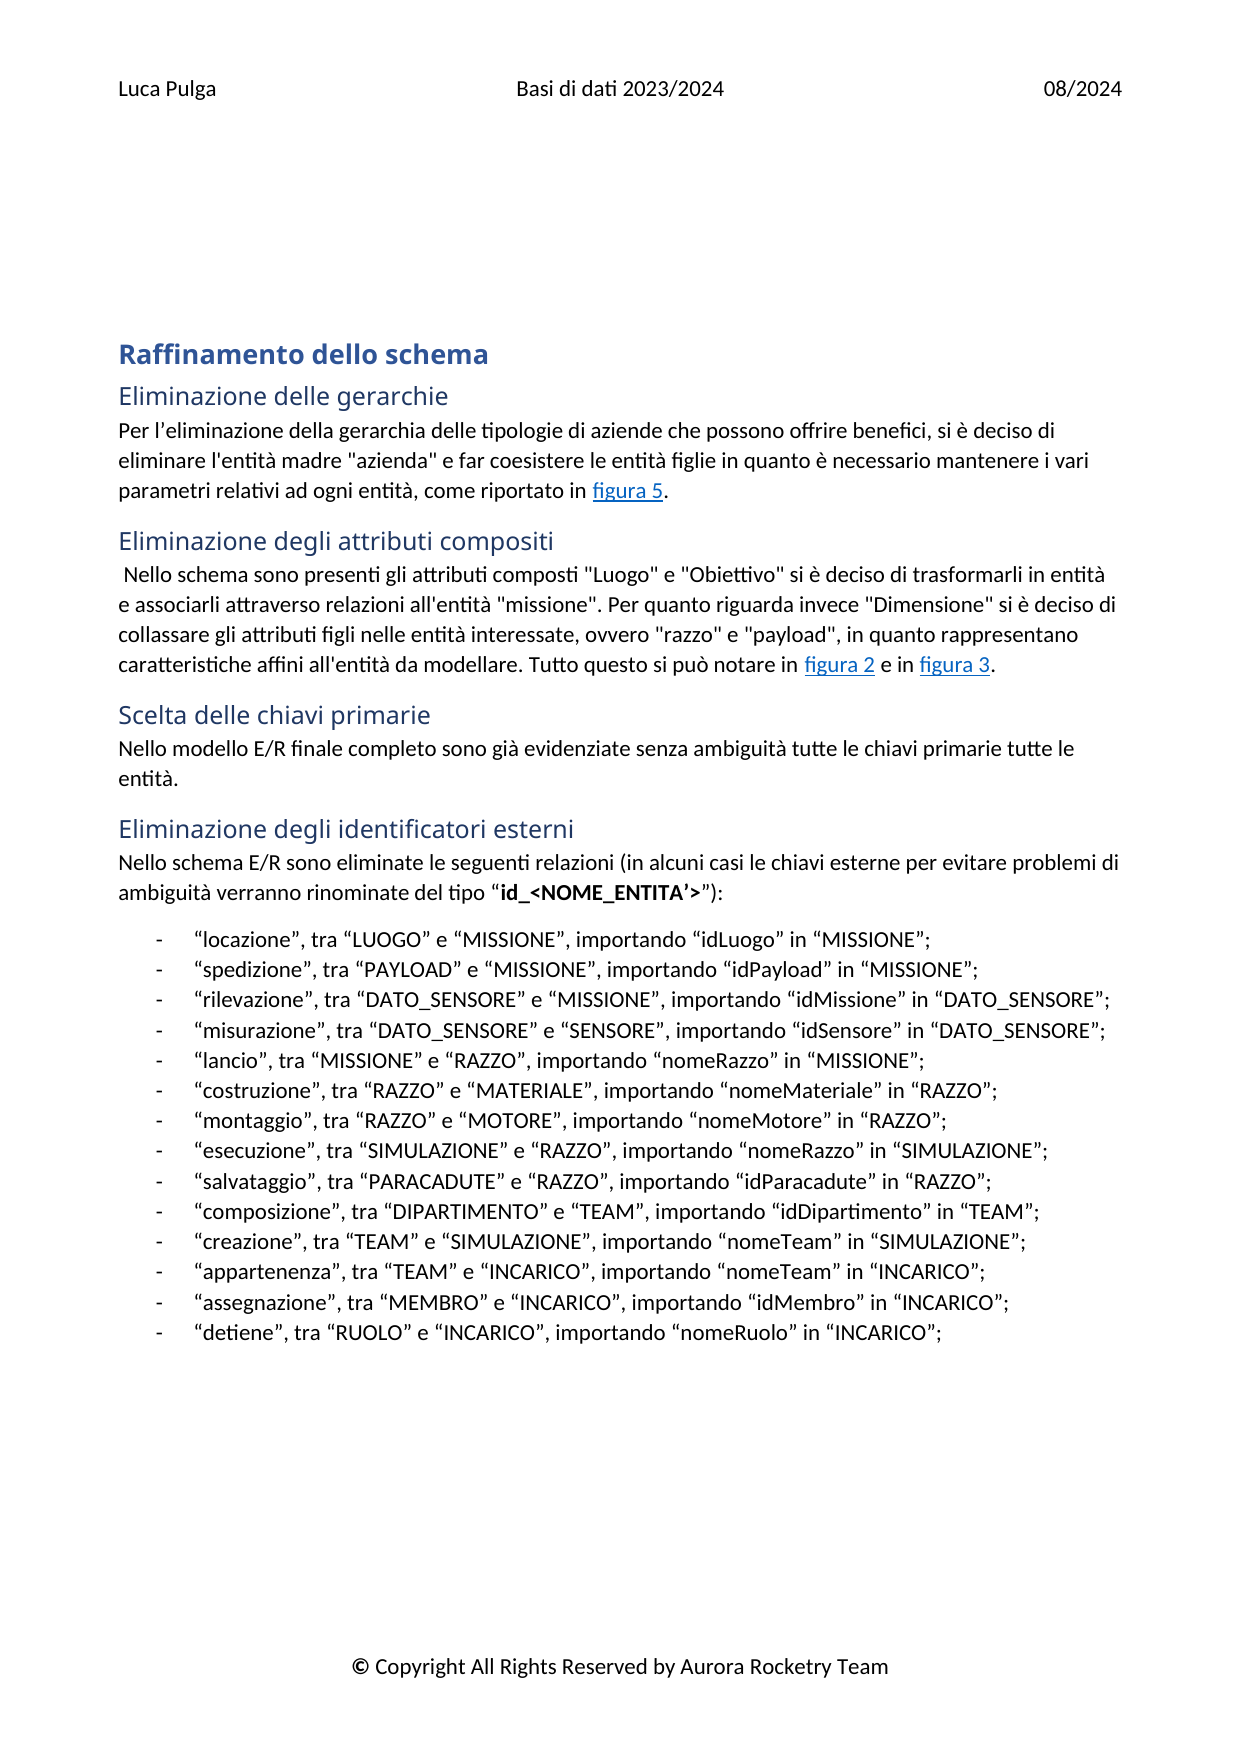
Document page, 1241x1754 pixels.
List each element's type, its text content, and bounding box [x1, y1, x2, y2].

subtitle Raffinamento dello schema [118, 335, 1122, 372]
text Per l’eliminazione della gerarchia delle tipologie di aziende che possono offrire benefici, si è deciso di eliminare l'entità madre "azienda" e far coesistere le entità figlie in quanto è necessario mantenere i vari parametri relativi ad ogni entità, come riportato in figura 5. [118, 416, 1122, 504]
subtitle Eliminazione degli identificatori esterni [118, 811, 1122, 845]
subtitle Scelta delle chiavi primarie [118, 697, 1122, 731]
text Nello schema sono presenti gli attributi composti "Luogo" e "Obiettivo" si è deciso di trasformarli in entità e associarli attraverso relazioni all'entità "missione". Per quanto riguarda invece "Dimensione" si è deciso di collassare gli attributi figli nelle entità interessate, ovvero "razzo" e "payload", in quanto rappresentano caratteristiche affini all'entità da modellare. Tutto questo si può notare in figura 2 e in figura 3. [118, 560, 1122, 678]
list “costruzione”, tra “RAZZO” e “MATERIALE”, importando “nomeMateriale” in “RAZZO”; [156, 1076, 1122, 1104]
list “salvataggio”, tra “PARACADUTE” e “RAZZO”, importando “idParacadute” in “RAZZO”; [156, 1167, 1122, 1195]
list “composizione”, tra “DIPARTIMENTO” e “TEAM”, importando “idDipartimento” in “TEAM”; [156, 1197, 1122, 1225]
text Nello modello E/R finale completo sono già evidenziate senza ambiguità tutte le chiavi primarie tutte le entità. [118, 734, 1122, 792]
list “assegnazione”, tra “MEMBRO” e “INCARICO”, importando “idMembro” in “INCARICO”; [156, 1288, 1122, 1316]
list “montaggio”, tra “RAZZO” e “MOTORE”, importando “nomeMotore” in “RAZZO”; [156, 1106, 1122, 1134]
list “spedizione”, tra “PAYLOAD” e “MISSIONE”, importando “idPayload” in “MISSIONE”; [156, 955, 1122, 983]
subtitle Eliminazione degli attributi compositi [118, 523, 1122, 557]
list “misurazione”, tra “DATO_SENSORE” e “SENSORE”, importando “idSensore” in “DATO_SENSORE”; [156, 1016, 1122, 1044]
list “lancio”, tra “MISSIONE” e “RAZZO”, importando “nomeRazzo” in “MISSIONE”; [156, 1046, 1122, 1074]
list “creazione”, tra “TEAM” e “SIMULAZIONE”, importando “nomeTeam” in “SIMULAZIONE”; [156, 1227, 1122, 1255]
list “appartenenza”, tra “TEAM” e “INCARICO”, importando “nomeTeam” in “INCARICO”; [156, 1257, 1122, 1285]
list “detiene”, tra “RUOLO” e “INCARICO”, importando “nomeRuolo” in “INCARICO”; [156, 1318, 1122, 1346]
list “rilevazione”, tra “DATO_SENSORE” e “MISSIONE”, importando “idMissione” in “DATO_SENSORE”; [156, 986, 1122, 1013]
list “esecuzione”, tra “SIMULAZIONE” e “RAZZO”, importando “nomeRazzo” in “SIMULAZIONE”; [156, 1137, 1122, 1164]
subtitle Eliminazione delle gerarchie [118, 379, 1122, 413]
text Nello schema E/R sono eliminate le seguenti relazioni (in alcuni casi le chiavi esterne per evitare problemi di ambiguità verranno rinominate del tipo “id_<NOME_ENTITA’>”): [118, 848, 1122, 906]
list “locazione”, tra “LUOGO” e “MISSIONE”, importando “idLuogo” in “MISSIONE”; [156, 925, 1122, 953]
